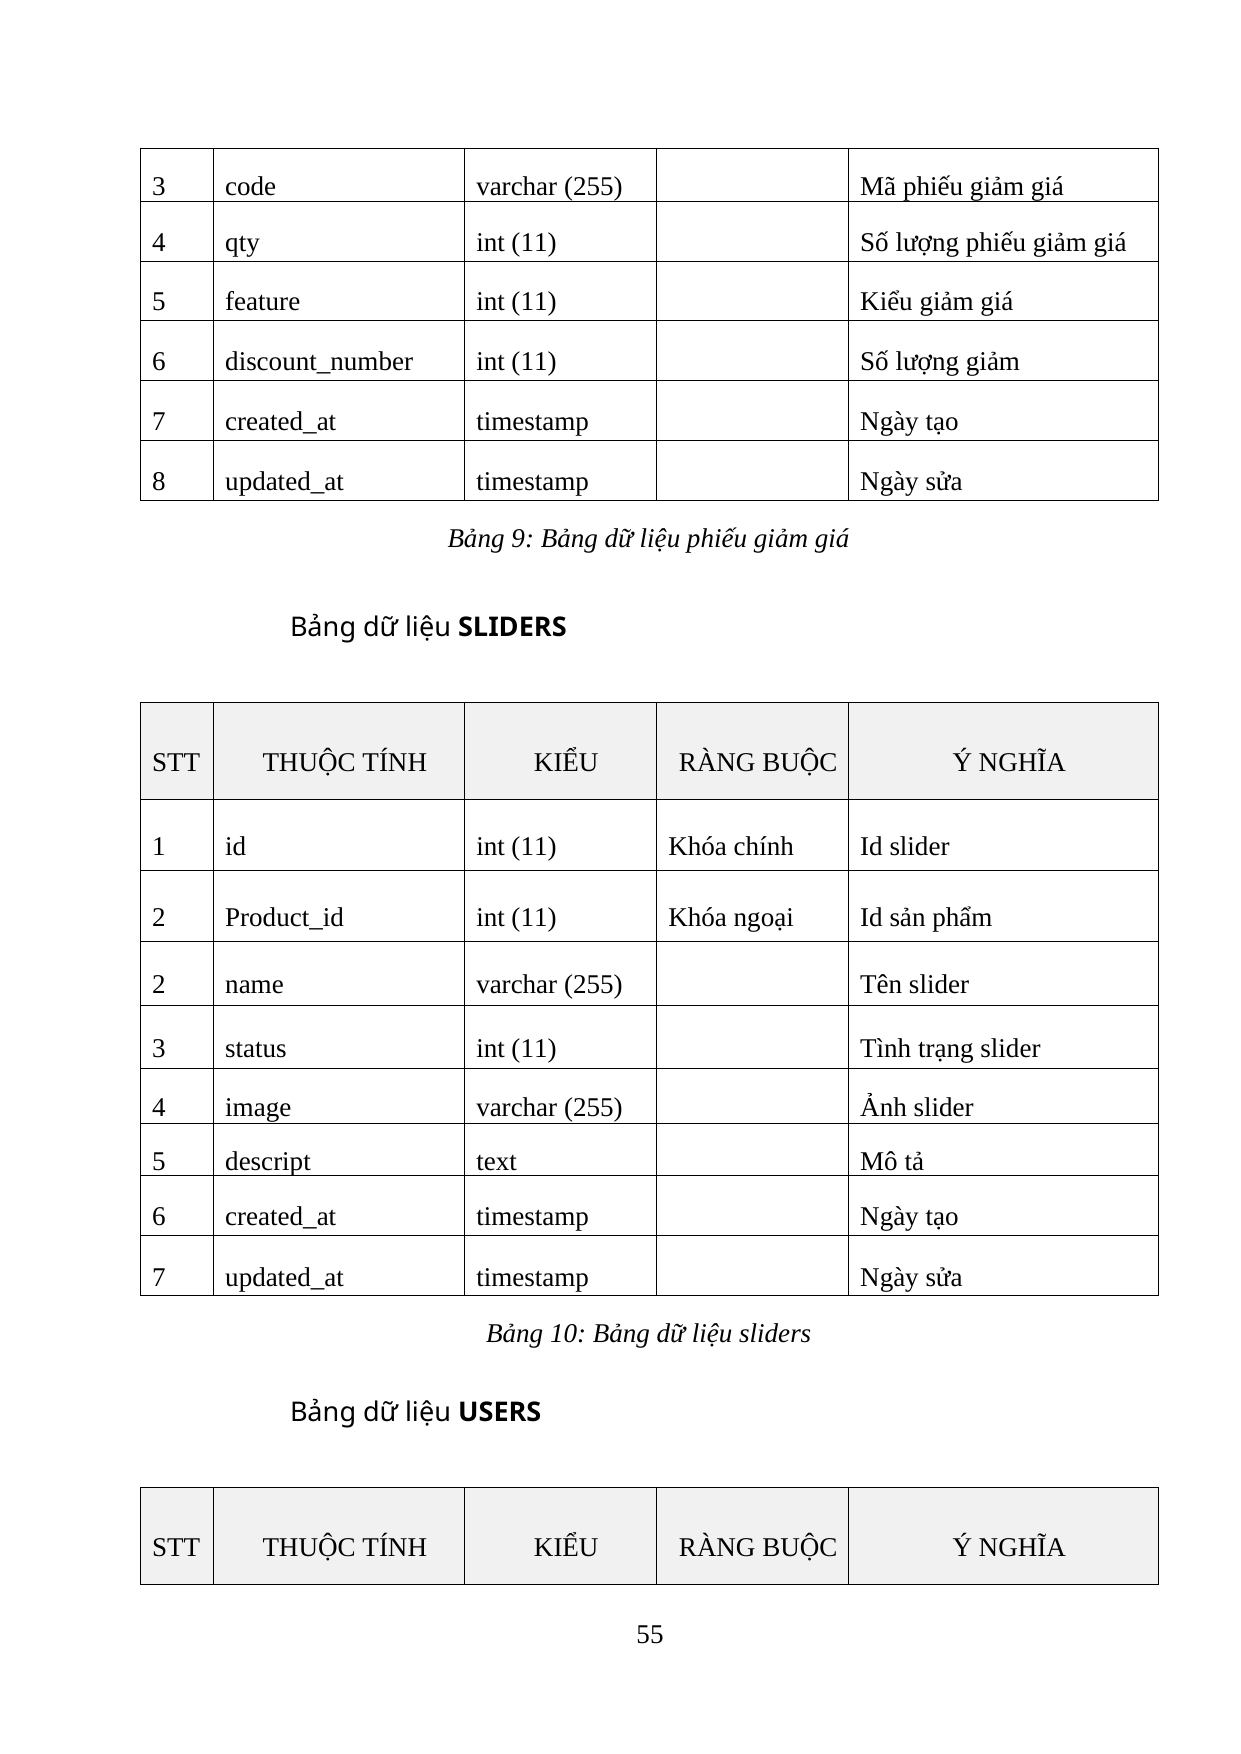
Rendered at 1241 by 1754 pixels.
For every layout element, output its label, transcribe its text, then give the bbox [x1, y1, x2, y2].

table_cell [657, 381, 848, 440]
table_cell timestamp [465, 1236, 656, 1295]
table_cell Tên slider [849, 942, 1158, 1005]
table_cell Product_id [214, 871, 464, 941]
table_cell feature [214, 262, 464, 319]
table_cell timestamp [465, 1176, 656, 1235]
table_header RÀNG BUỘC [657, 703, 848, 799]
table_header STT [141, 1488, 213, 1584]
table_header KIỂU [465, 1488, 656, 1584]
table_cell Số lượng phiếu giảm giá [849, 202, 1158, 261]
table_cell Ngày tạo [849, 381, 1158, 440]
table_cell int (11) [465, 262, 656, 319]
table_cell image [214, 1069, 464, 1123]
table_cell timestamp [465, 381, 656, 440]
table_cell created_at [214, 381, 464, 440]
table_cell 1 [141, 800, 213, 870]
table_cell Số lượng giảm [849, 321, 1158, 380]
table_cell 7 [141, 1236, 213, 1295]
table_cell 8 [141, 441, 213, 500]
table_cell [657, 262, 848, 319]
table_cell [657, 321, 848, 380]
table_cell text [465, 1124, 656, 1175]
table_header Ý NGHĨA [849, 1488, 1158, 1584]
table_cell id [214, 800, 464, 870]
table_cell varchar (255) [465, 942, 656, 1005]
table_cell [657, 1006, 848, 1068]
table_cell varchar (255) [465, 149, 656, 201]
table_cell varchar (255) [465, 1069, 656, 1123]
table_cell 2 [141, 942, 213, 1005]
table_cell updated_at [214, 1236, 464, 1295]
table_cell updated_at [214, 441, 464, 500]
table_cell int (11) [465, 871, 656, 941]
table_cell descript [214, 1124, 464, 1175]
table_cell 5 [141, 262, 213, 319]
table_cell Id slider [849, 800, 1158, 870]
table_header Ý NGHĨA [849, 703, 1158, 799]
table_cell Khóa chính [657, 800, 848, 870]
table_cell Id sản phẩm [849, 871, 1158, 941]
table_header KIỂU [465, 703, 656, 799]
table_cell Ngày tạo [849, 1176, 1158, 1235]
table_cell 3 [141, 1006, 213, 1068]
table_cell int (11) [465, 202, 656, 261]
table_cell [657, 149, 848, 201]
table_cell Ngày sửa [849, 1236, 1158, 1295]
table_cell [657, 441, 848, 500]
table_cell 6 [141, 1176, 213, 1235]
text Bảng dữ liệu USERS [281, 1392, 1122, 1429]
table_cell 5 [141, 1124, 213, 1175]
table_cell name [214, 942, 464, 1005]
table_header THUỘC TÍNH [214, 703, 464, 799]
table_cell [657, 942, 848, 1005]
table_cell code [214, 149, 464, 201]
table_cell int (11) [465, 800, 656, 870]
table_cell created_at [214, 1176, 464, 1235]
table_cell Mã phiếu giảm giá [849, 149, 1158, 201]
table_cell int (11) [465, 321, 656, 380]
table_cell Kiểu giảm giá [849, 262, 1158, 319]
table_cell qty [214, 202, 464, 261]
table_cell Mô tả [849, 1124, 1158, 1175]
table_cell 3 [141, 149, 213, 201]
table_cell 6 [141, 321, 213, 380]
table_cell [657, 1176, 848, 1235]
table_cell [657, 1069, 848, 1123]
text Bảng dữ liệu SLIDERS [281, 607, 1122, 644]
table_cell status [214, 1006, 464, 1068]
table_header RÀNG BUỘC [657, 1488, 848, 1584]
table_cell [657, 1236, 848, 1295]
table_cell discount_number [214, 321, 464, 380]
table_cell 2 [141, 871, 213, 941]
table_cell Tình trạng slider [849, 1006, 1158, 1068]
table_cell [657, 1124, 848, 1175]
table_cell Ngày sửa [849, 441, 1158, 500]
table_header STT [141, 703, 213, 799]
table_cell [657, 202, 848, 261]
table_cell 4 [141, 1069, 213, 1123]
table_cell 7 [141, 381, 213, 440]
table_cell 4 [141, 202, 213, 261]
table_cell Ảnh slider [849, 1069, 1158, 1123]
table_cell Khóa ngoại [657, 871, 848, 941]
table_cell timestamp [465, 441, 656, 500]
table_cell int (11) [465, 1006, 656, 1068]
table_header THUỘC TÍNH [214, 1488, 464, 1584]
